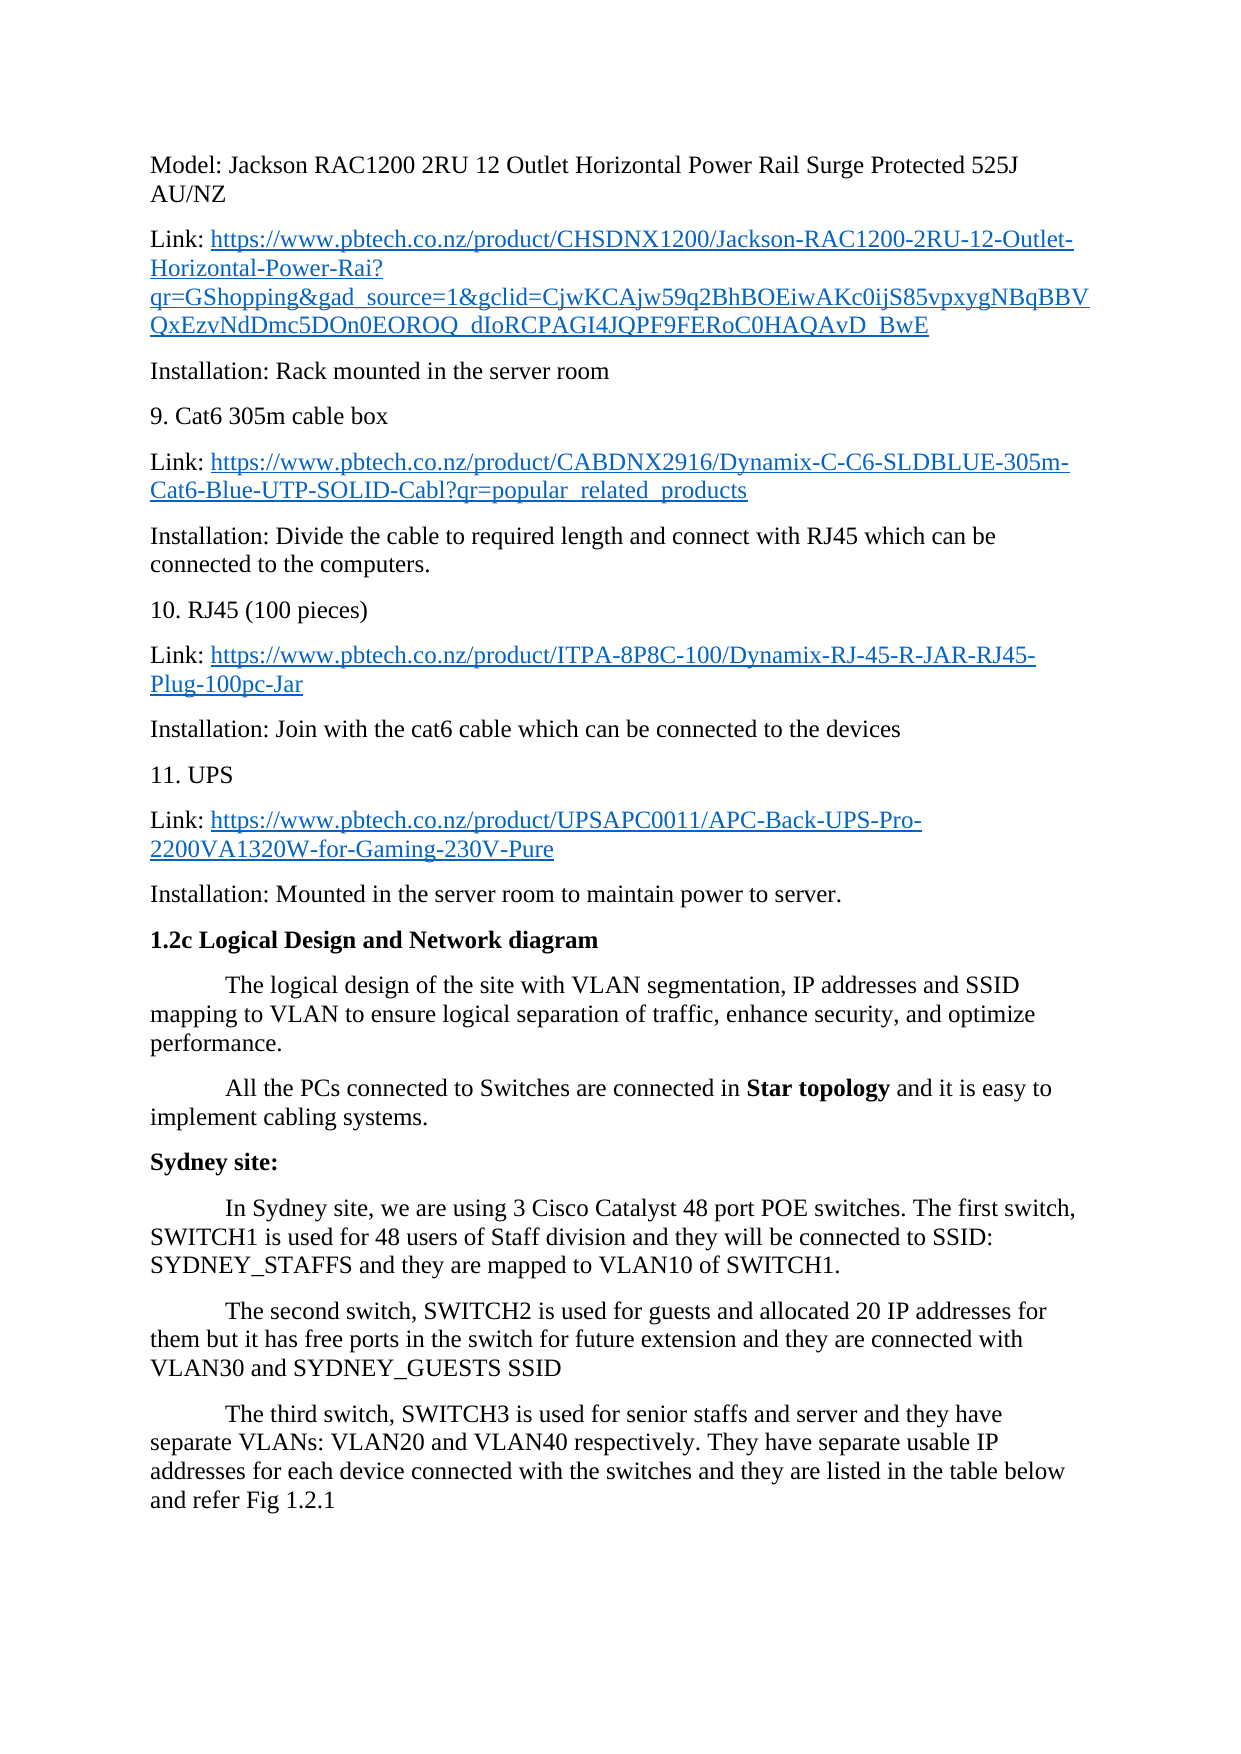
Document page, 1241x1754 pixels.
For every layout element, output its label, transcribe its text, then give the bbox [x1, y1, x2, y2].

text Installation: Mounted in the server room to maintain power to server. [150, 879, 1090, 908]
text Link: https://www.pbtech.co.nz/product/CABDNX2916/Dynamix-C-C6-SLDBLUE-305m-Cat6-Blue-UTP-SOLID-Cabl?qr=popular_related_products [150, 447, 1090, 504]
text The second switch, SWITCH2 is used for guests and allocated 20 IP addresses for them but it has free ports in the switch for future extension and they are connected with VLAN30 and SYDNEY_GUESTS SSID [150, 1296, 1090, 1382]
text Sydney site: [150, 1147, 1090, 1176]
text The third switch, SWITCH3 is used for senior staffs and server and they have separate VLANs: VLAN20 and VLAN40 respectively. They have separate usable IP addresses for each device connected with the switches and they are listed in the table below and refer Fig 1.2.1 [150, 1399, 1090, 1514]
text The logical design of the site with VLAN segmentation, IP addresses and SSID mapping to VLAN to ensure logical separation of traffic, enhance security, and optimize performance. [150, 970, 1090, 1057]
text Installation: Rack mounted in the server room [150, 356, 1090, 384]
text In Sydney site, we are using 3 Cisco Catalyst 48 port POE switches. The first switch, SWITCH1 is used for 48 users of Staff division and they will be connected to SSID: SYDNEY_STAFFS and they are mapped to VLAN10 of SWITCH1. [150, 1193, 1090, 1279]
text 11. UPS [150, 760, 1090, 789]
text Installation: Divide the cable to required length and connect with RJ45 which can be connected to the computers. [150, 521, 1090, 578]
text Installation: Join with the cat6 cable which can be connected to the devices [150, 714, 1090, 743]
text 10. RJ45 (100 pieces) [150, 595, 1090, 624]
text Link: https://www.pbtech.co.nz/product/CHSDNX1200/Jackson-RAC1200-2RU-12-Outlet-Horizontal-Power-Rai?qr=GShopping&gad_source=1&gclid=CjwKCAjw59q2BhBOEiwAKc0ijS85vpxygNBqBBVQxEzvNdDmc5DOn0EOROQ_dIoRCPAGI4JQPF9FERoC0HAQAvD_BwE [150, 224, 1090, 307]
text Link: https://www.pbtech.co.nz/product/CHSDNX1200/Jackson-RAC1200-2RU-12-Outlet-Horizontal-Power-Rai?qr=GShopping&gad_source=1&gclid=CjwKCAjw59q2BhBOEiwAKc0ijS85vpxygNBqBBVQxEzvNdDmc5DOn0EOROQ_dIoRCPAGI4JQPF9FERoC0HAQAvD_BwE [150, 308, 1090, 339]
text 1.2c Logical Design and Network diagram [150, 925, 1090, 954]
text Model: Jackson RAC1200 2RU 12 Outlet Horizontal Power Rail Surge Protected 525J AU/NZ [150, 150, 1090, 207]
text Link: https://www.pbtech.co.nz/product/UPSAPC0011/APC-Back-UPS-Pro-2200VA1320W-for-Gaming-230V-Pure [150, 805, 1090, 863]
text All the PCs connected to Switches are connected in Star topology and it is easy to implement cabling systems. [150, 1073, 1090, 1131]
text Link: https://www.pbtech.co.nz/product/ITPA-8P8C-100/Dynamix-RJ-45-R-JAR-RJ45-Plug-100pc-Jar [150, 640, 1090, 698]
text 9. Cat6 305m cable box [150, 401, 1090, 430]
